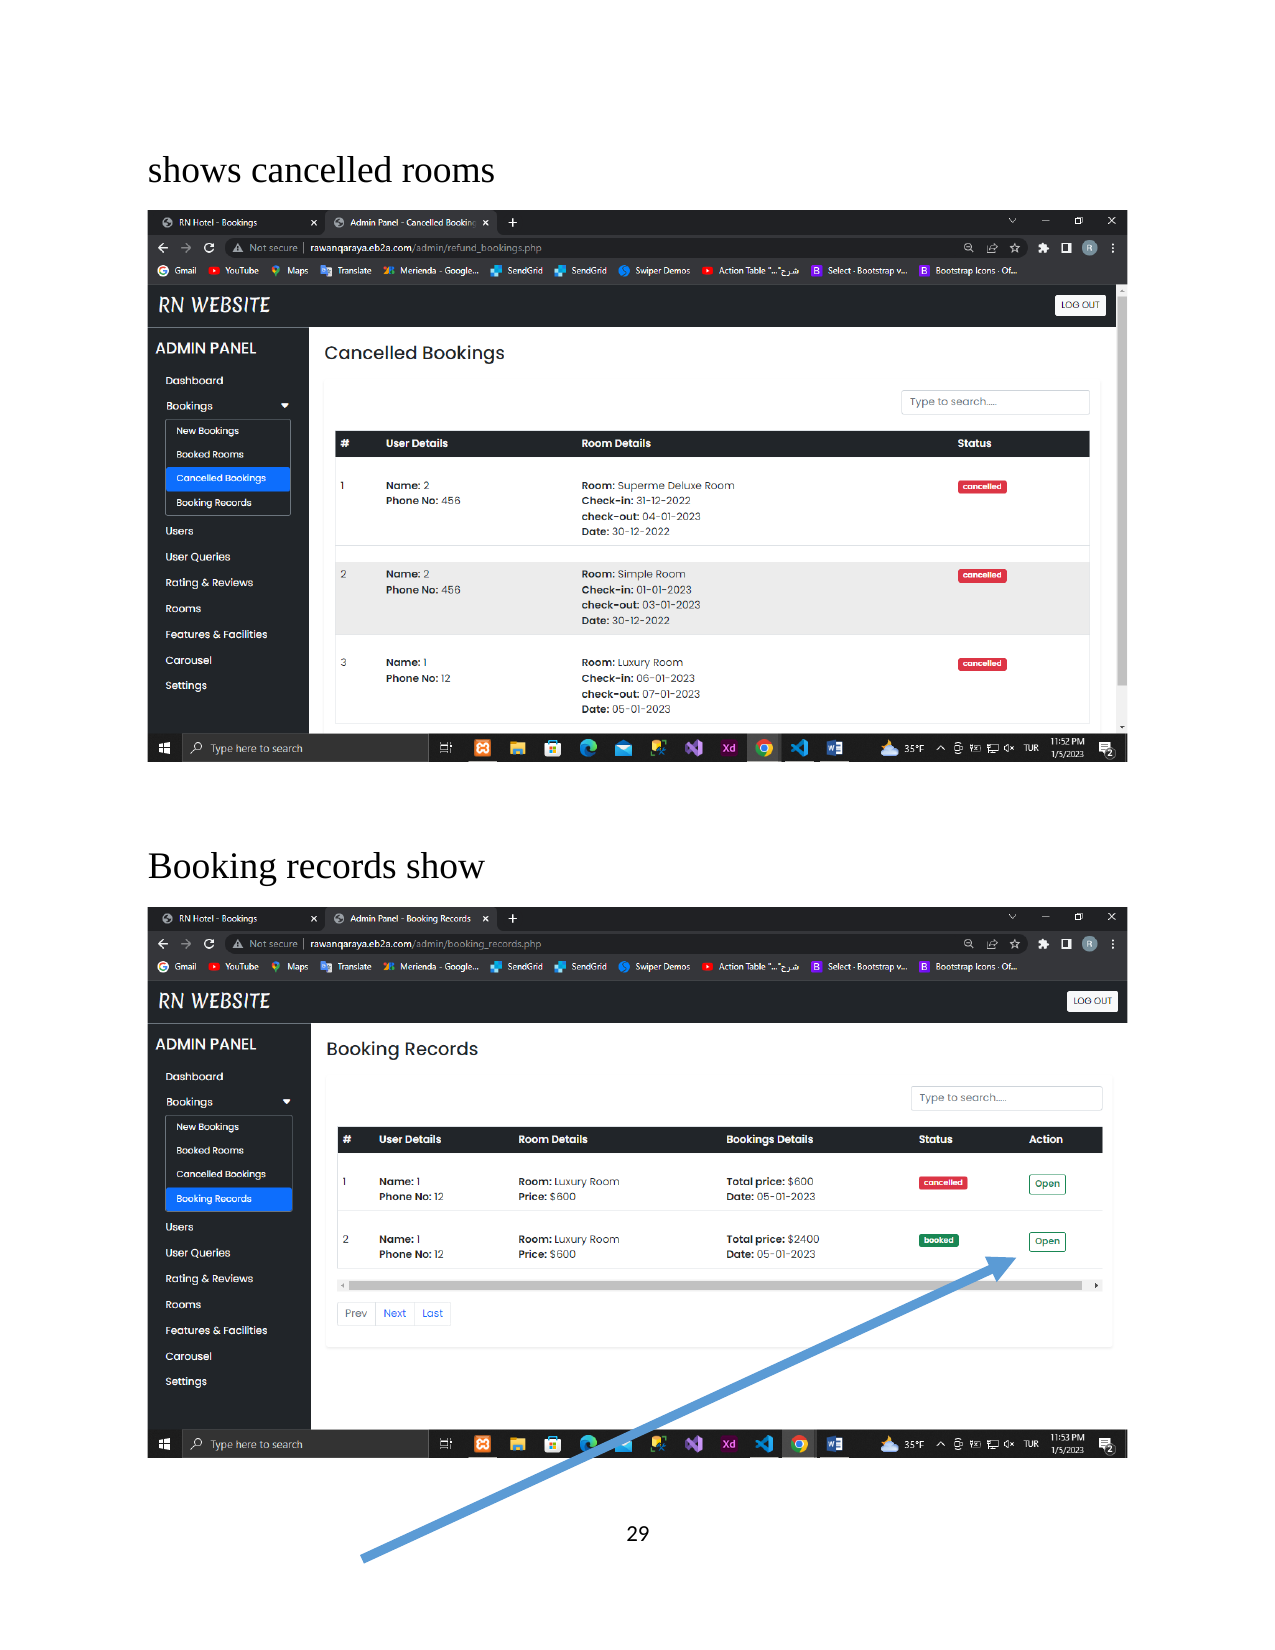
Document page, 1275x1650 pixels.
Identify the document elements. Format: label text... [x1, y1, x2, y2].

picture [147, 907, 1128, 1458]
text Booking records show [148, 844, 1127, 887]
picture [147, 210, 1128, 762]
text shows cancelled rooms [148, 148, 1127, 191]
